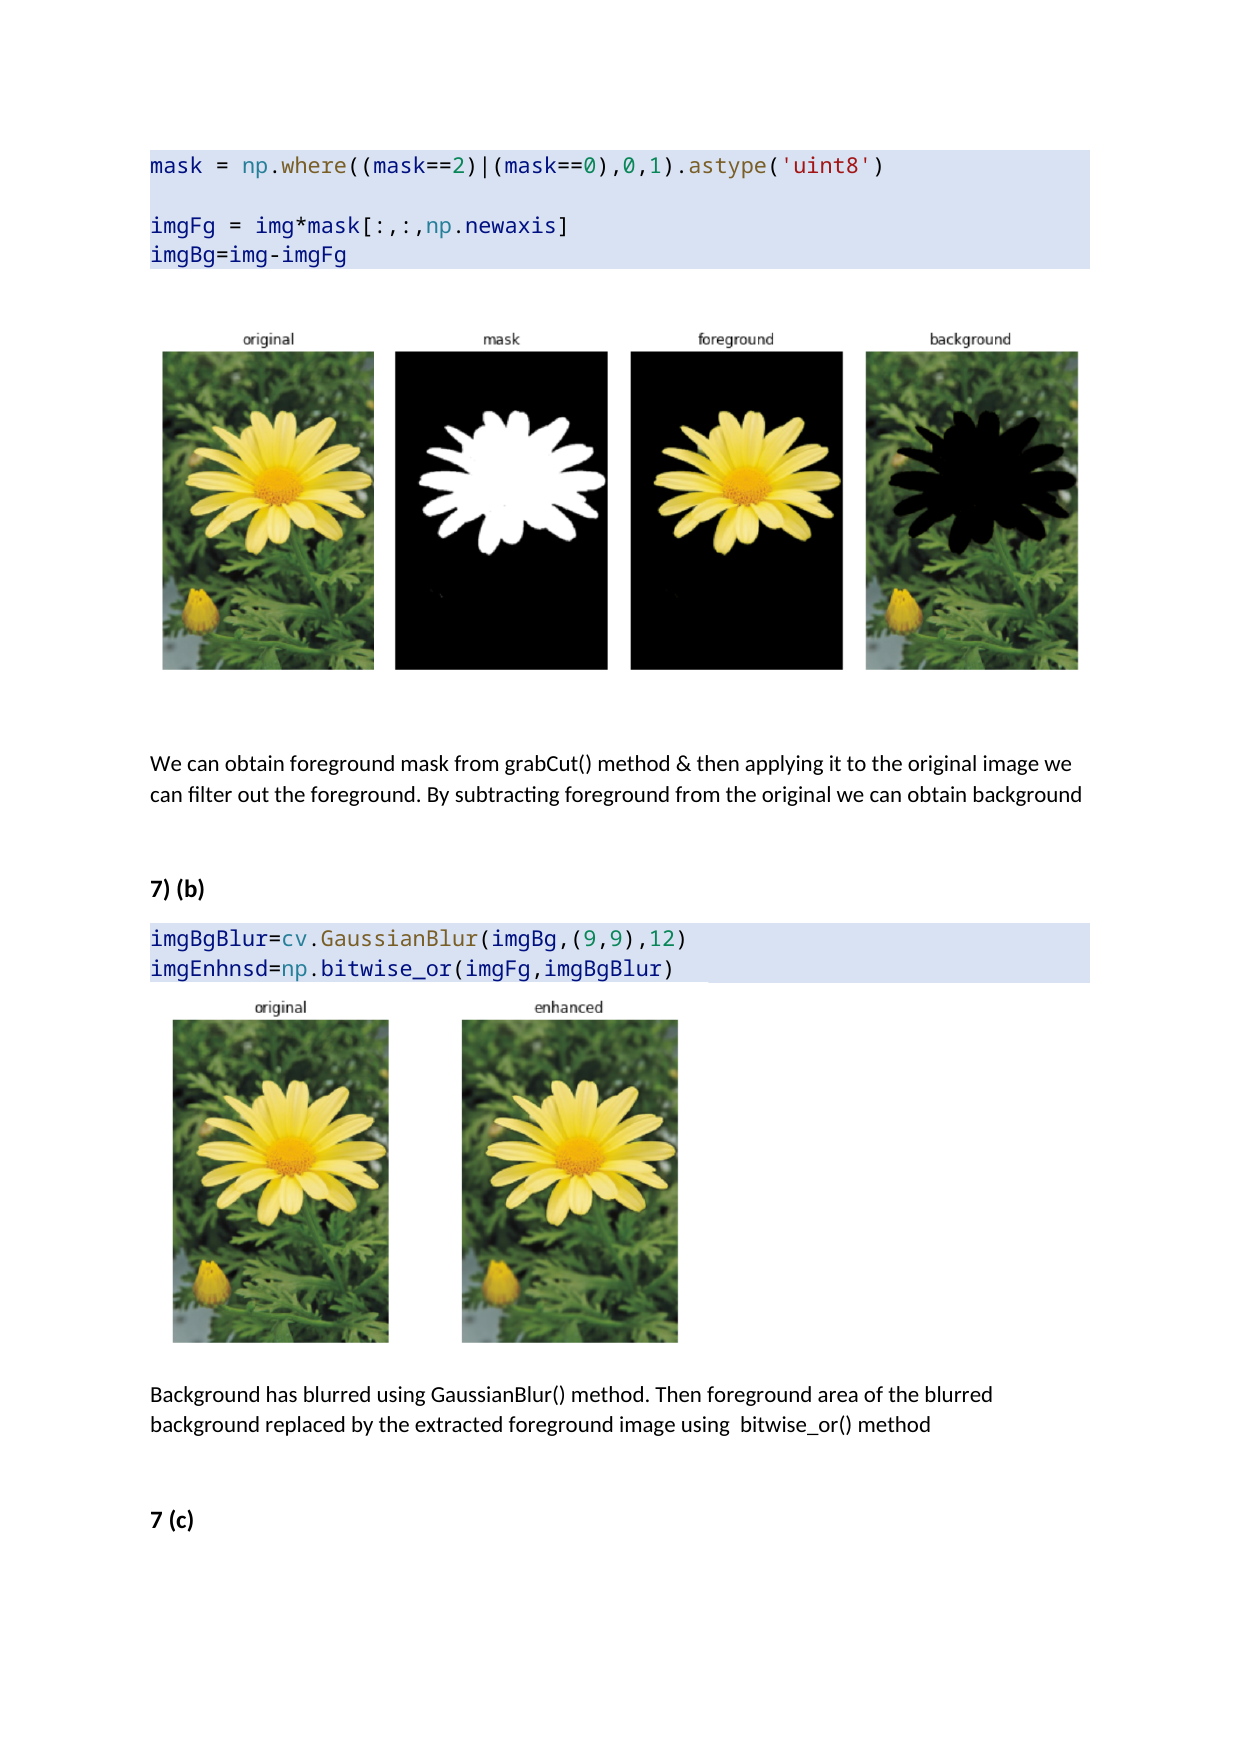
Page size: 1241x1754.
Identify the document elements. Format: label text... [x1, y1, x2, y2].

text imgEnhnsd=np.bitwise_or(imgFg,imgBgBlur) [150, 953, 1090, 983]
text imgBg=img-imgFg [150, 239, 1090, 269]
text mask = np.where((mask==2)|(mask==0),0,1).astype('uint8') [150, 150, 1090, 180]
text imgFg = img*mask[:,:,np.newaxis] [150, 209, 1090, 239]
text imgBgBlur=cv.GaussianBlur(imgBg,(9,9),12) [150, 923, 1090, 953]
picture [150, 316, 1090, 684]
text 7) (b) [150, 873, 1090, 904]
text Background has blurred using GaussianBlur() method. Then foreground area of the blurred background replaced by the extracted foreground image using bitwise_or() method [150, 1380, 1090, 1438]
text 7 (c) [150, 1504, 1090, 1534]
text We can obtain foreground mask from grabCut() method & then applying it to the original image we can filter out the foreground. By subtracting foreground from the original we can obtain background [150, 749, 1090, 808]
picture [150, 982, 709, 1362]
